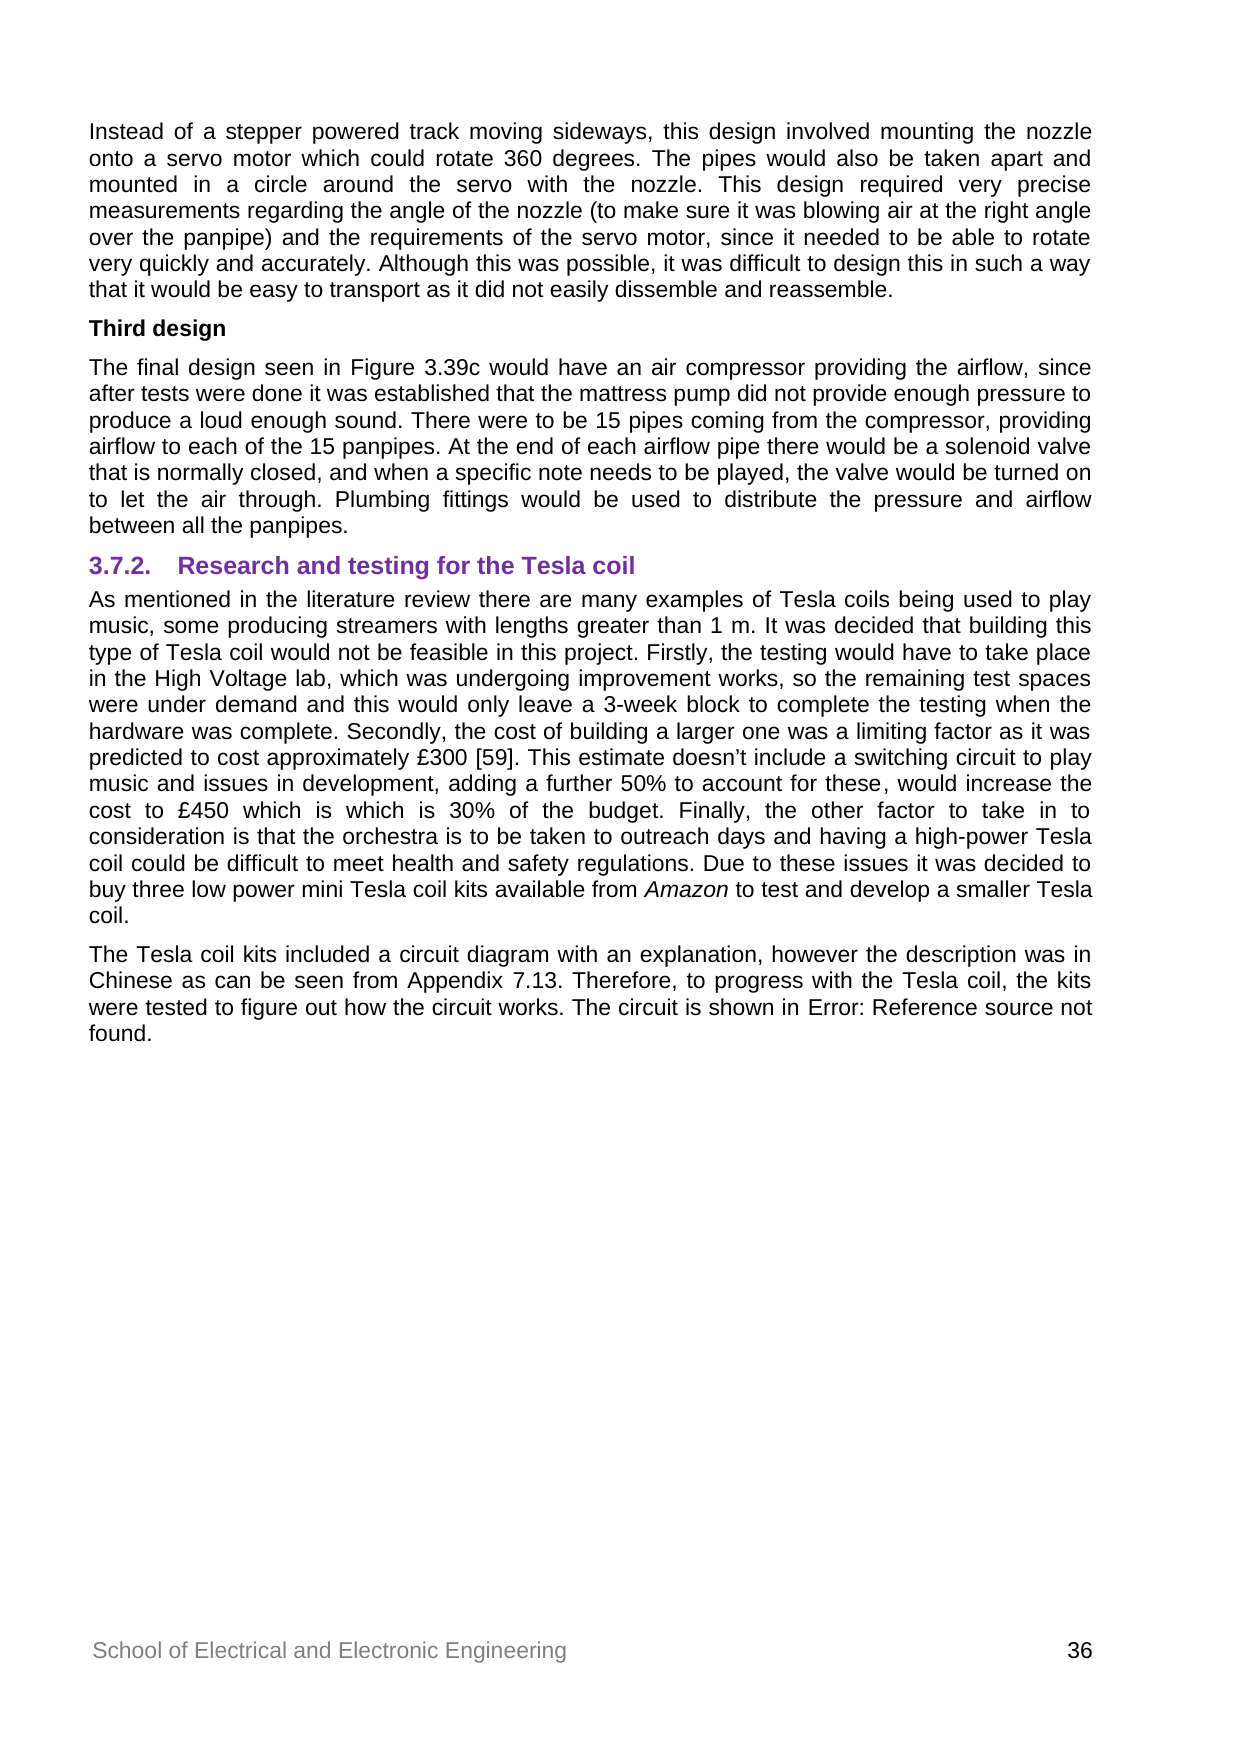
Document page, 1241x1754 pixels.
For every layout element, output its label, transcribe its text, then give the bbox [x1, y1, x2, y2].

subtitle Research and testing for the Tesla coil [89, 551, 1092, 580]
text As mentioned in the literature review there are many examples of Tesla coils being used to play music, some producing streamers with lengths greater than 1 m. It was decided that building this type of Tesla coil would not be feasible in this project. Firstly, the testing would have to take place in the High Voltage lab, which was undergoing improvement works, so the remaining test spaces were under demand and this would only leave a 3-week block to complete the testing when the hardware was complete. Secondly, the cost of building a larger one was a limiting factor as it was predicted to cost approximately £300. This estimate doesn’t include a switching circuit to play music and issues in development, adding a further 50% to account for these, would increase the cost to £450 which is which is 30% of the budget. Finally, the other factor to take in to consideration is that the orchestra is to be taken to outreach days and having a high-power Tesla coil could be difficult to meet health and safety regulations. Due to these issues it was decided to buy three low power mini Tesla coil kits available from Amazon to test and develop a smaller Tesla coil. [89, 586, 1092, 928]
text Instead of a stepper powered track moving sideways, this design involved mounting the nozzle onto a servo motor which could rotate 360 degrees. The pipes would also be taken apart and mounted in a circle around the servo with the nozzle. This design required very precise measurements regarding the angle of the nozzle (to make sure it was blowing air at the right angle over the panpipe) and the requirements of the servo motor, since it needed to be able to rotate very quickly and accurately. Although this was possible, it was difficult to design this in such a way that it would be easy to transport as it did not easily dissemble and reassemble. [89, 118, 1092, 303]
text Third design [89, 315, 1092, 341]
